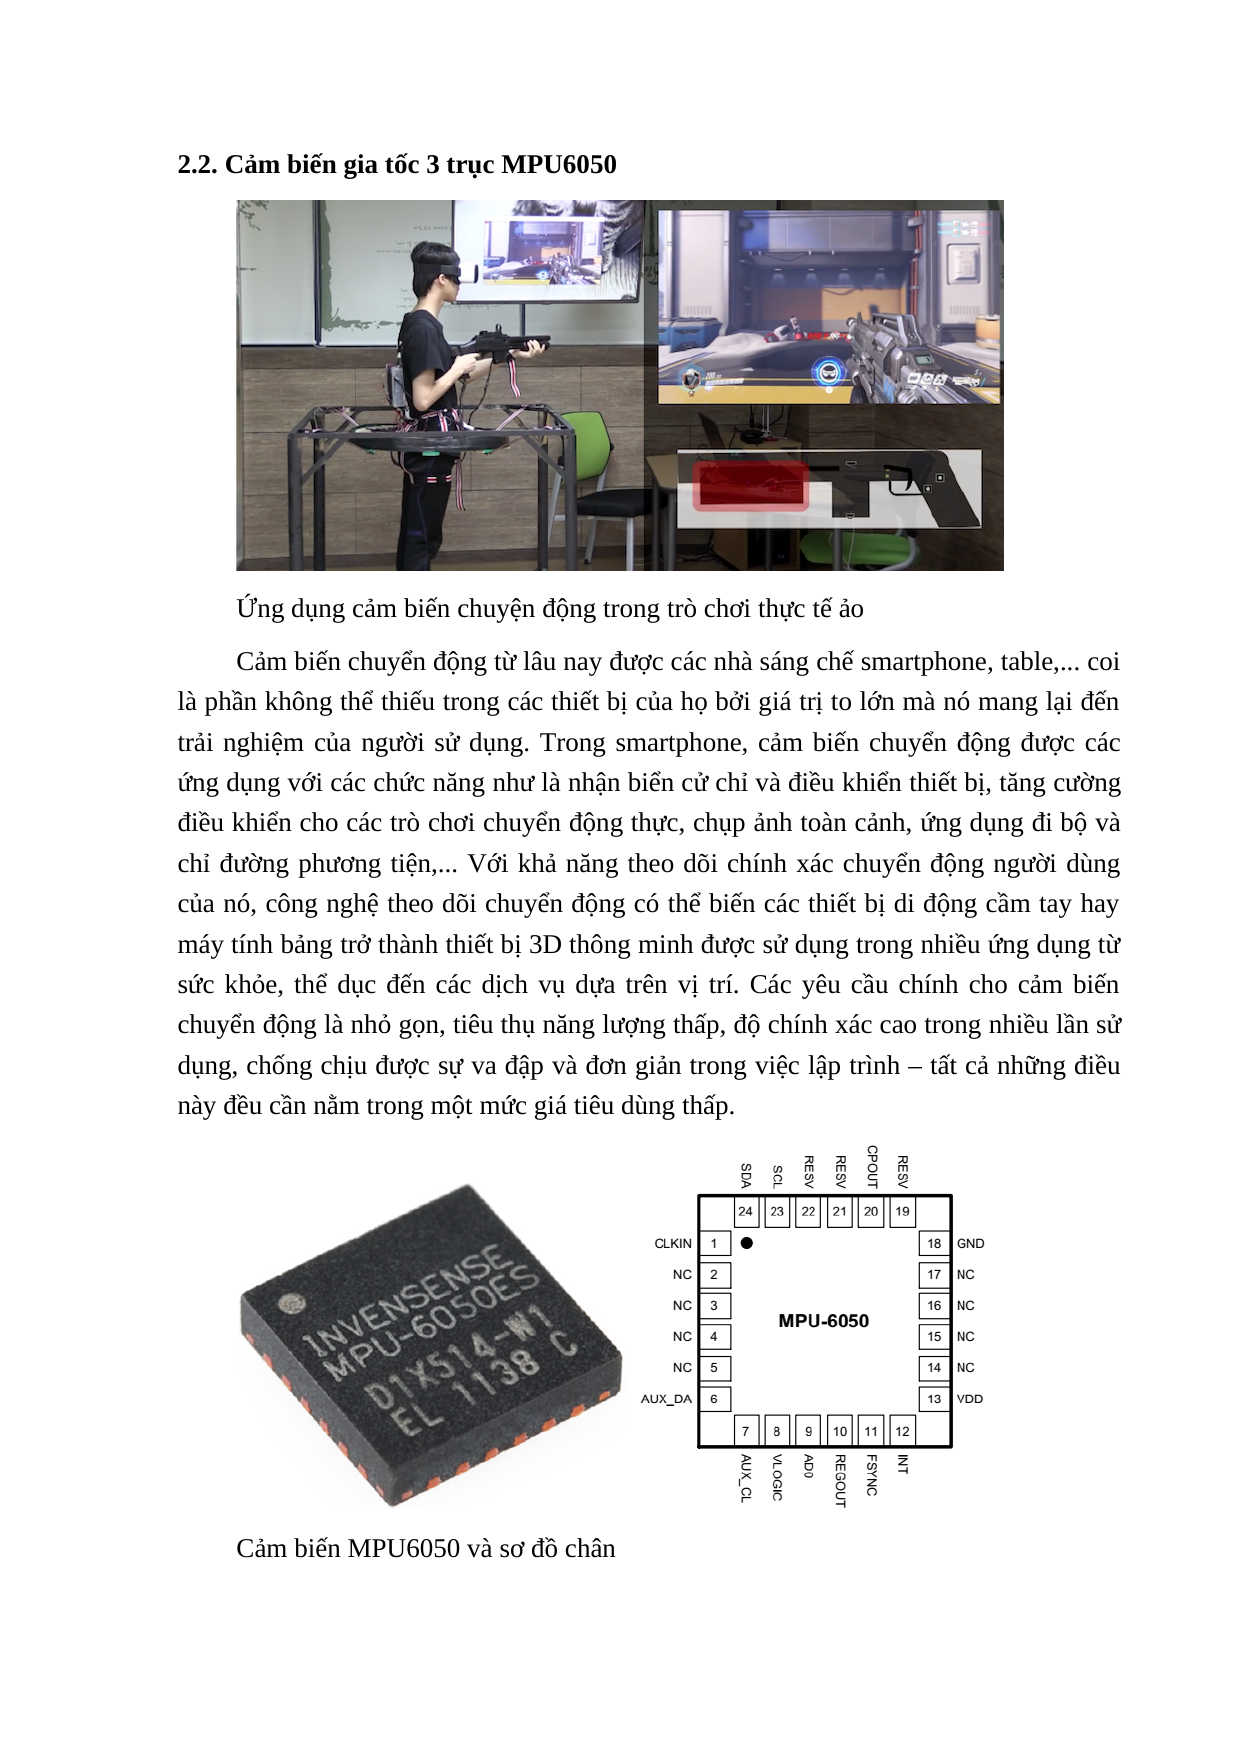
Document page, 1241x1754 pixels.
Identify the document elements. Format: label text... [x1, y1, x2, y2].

subtitle 2.2. Cảm biến gia tốc 3 trục MPU6050 [177, 148, 1122, 179]
picture [236, 200, 1004, 571]
text Cảm biến MPU6050 và sơ đồ chân [177, 1532, 1122, 1563]
picture [236, 1142, 1006, 1510]
text Ứng dụng cảm biến chuyện động trong trò chơi thực tế ảo [177, 592, 1122, 623]
text Cảm biến chuyển động từ lâu nay được các nhà sáng chế smartphone, table,... coi là phần không thể thiếu trong các thiết bị của họ bởi giá trị to lớn mà nó mang lại đến trải nghiệm của người sử dụng. Trong smartphone, cảm biến chuyển động được các ứng dụng với các chức năng như là nhận biển cử chỉ và điều khiển thiết bị, tăng cường điều khiển cho các trò chơi chuyển động thực, chụp ảnh toàn cảnh, ứng dụng đi bộ và chỉ đường phương tiện,... Với khả năng theo dõi chính xác chuyển động người dùng của nó, công nghệ theo dõi chuyển động có thể biến các thiết bị di động cầm tay hay máy tính bảng trở thành thiết bị 3D thông minh được sử dụng trong nhiều ứng dụng từ sức khỏe, thể dục đến các dịch vụ dựa trên vị trí. Các yêu cầu chính cho cảm biến chuyển động là nhỏ gọn, tiêu thụ năng lượng thấp, độ chính xác cao trong nhiều lần sử dụng, chống chịu được sự va đập và đơn giản trong việc lập trình – tất cả những điều này đều cần nằm trong một mức giá tiêu dùng thấp. [177, 645, 1122, 1121]
